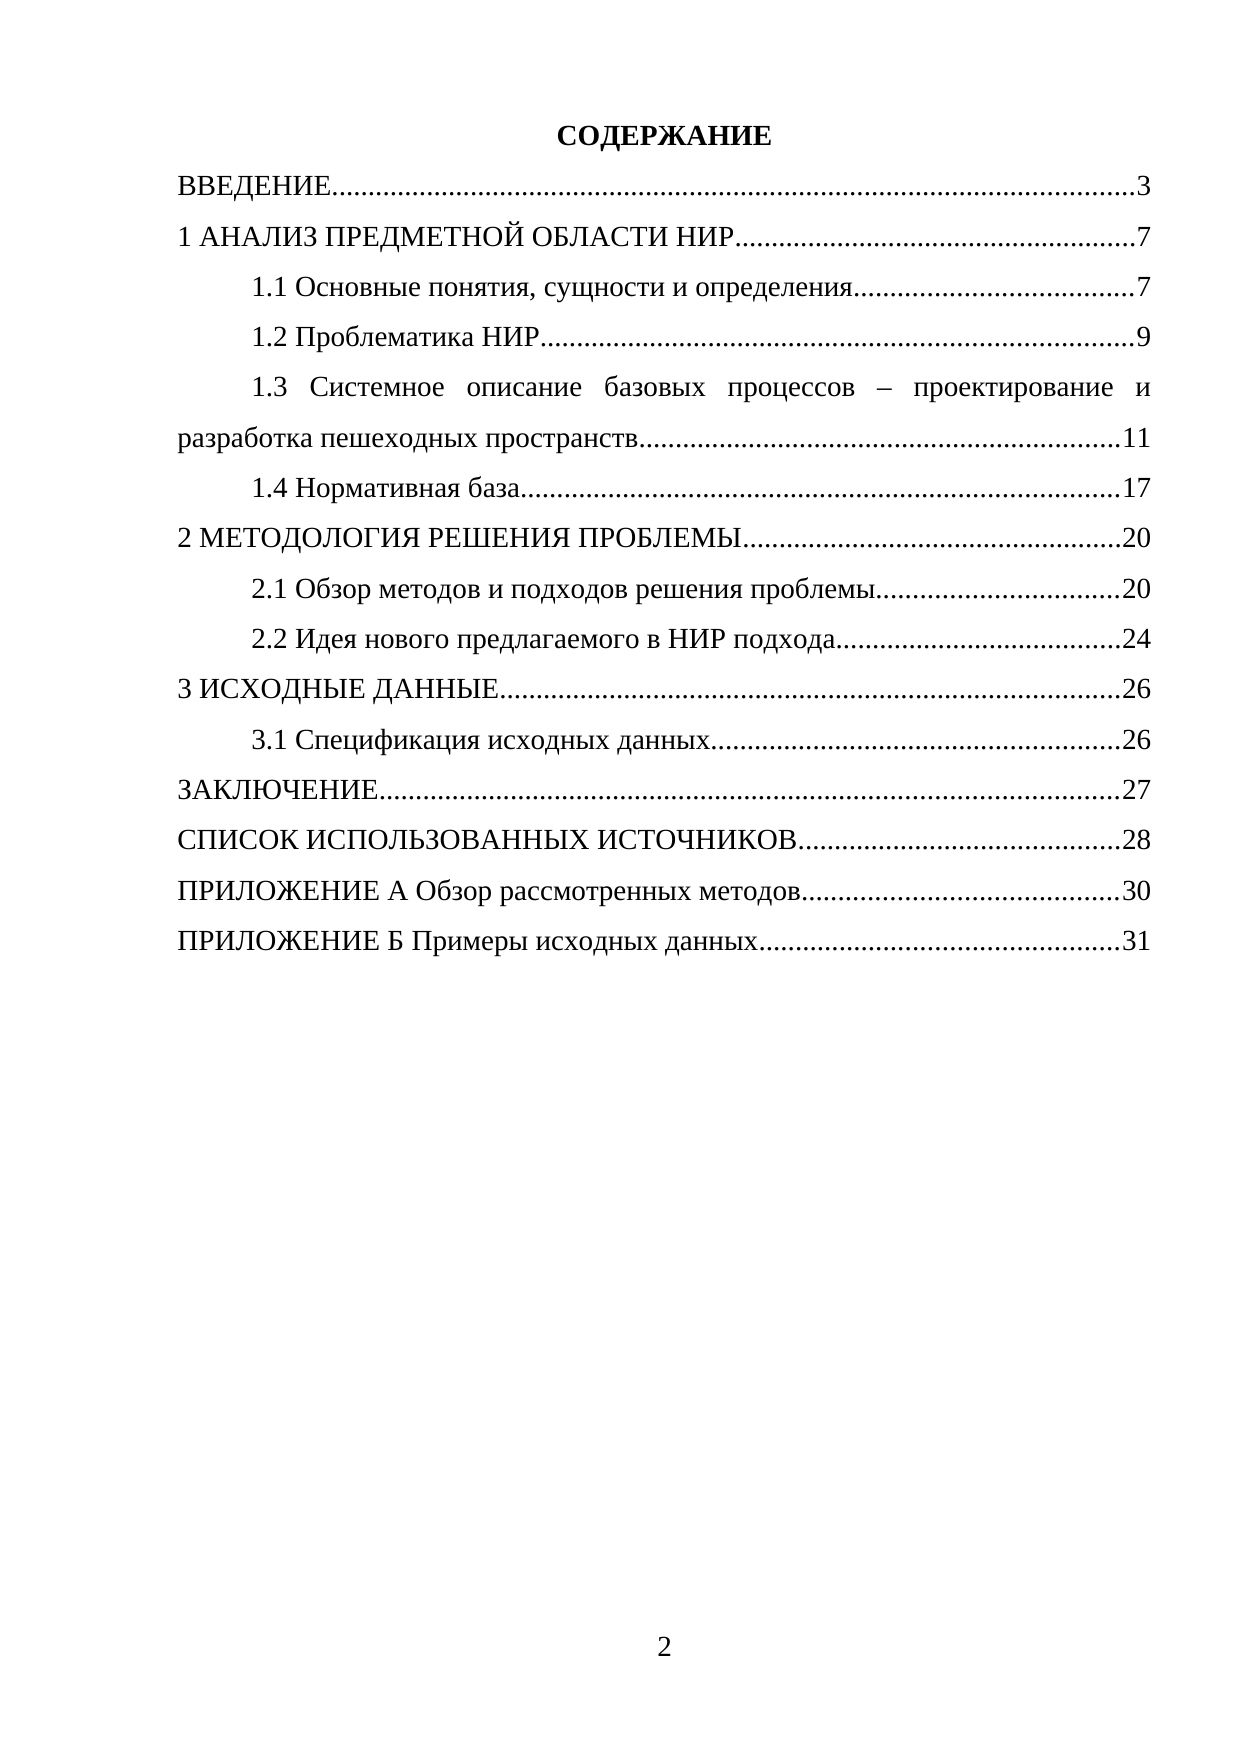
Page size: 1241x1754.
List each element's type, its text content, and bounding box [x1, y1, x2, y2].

text ВВЕДЕНИЕ 3 [177, 168, 1152, 202]
text 3.1 Спецификация исходных данных 26 [177, 722, 1152, 755]
text 2 МЕТОДОЛОГИЯ РЕШЕНИЯ ПРОБЛЕМЫ 20 [177, 521, 1152, 554]
text ПРИЛОЖЕНИЕ А Обзор рассмотренных методов 30 [177, 873, 1152, 906]
text 2.1 Обзор методов и подходов решения проблемы 20 [177, 571, 1152, 604]
text 1.2 Проблематика НИР 9 [177, 319, 1152, 353]
text ЗАКЛЮЧЕНИЕ 27 [177, 772, 1152, 806]
text 3 ИСХОДНЫЕ ДАННЫЕ 26 [177, 671, 1152, 705]
text 2.2 Идея нового предлагаемого в НИР подхода 24 [177, 621, 1152, 655]
text ПРИЛОЖЕНИЕ Б Примеры исходных данных 31 [177, 923, 1152, 957]
text 1.1 Основные понятия, сущности и определения 7 [177, 269, 1152, 302]
text 1 АНАЛИЗ ПРЕДМЕТНОЙ ОБЛАСТИ НИР 7 [177, 219, 1152, 252]
text СОДЕРЖАНИЕ [177, 118, 1152, 152]
text СПИСОК ИСПОЛЬЗОВАННЫХ ИСТОЧНИКОВ 28 [177, 822, 1152, 856]
text 1.4 Нормативная база 17 [177, 470, 1152, 504]
text 1.3 Системное описание базовых процессов – проектирование и разработка пешеходных пространств 11 [177, 369, 1152, 453]
